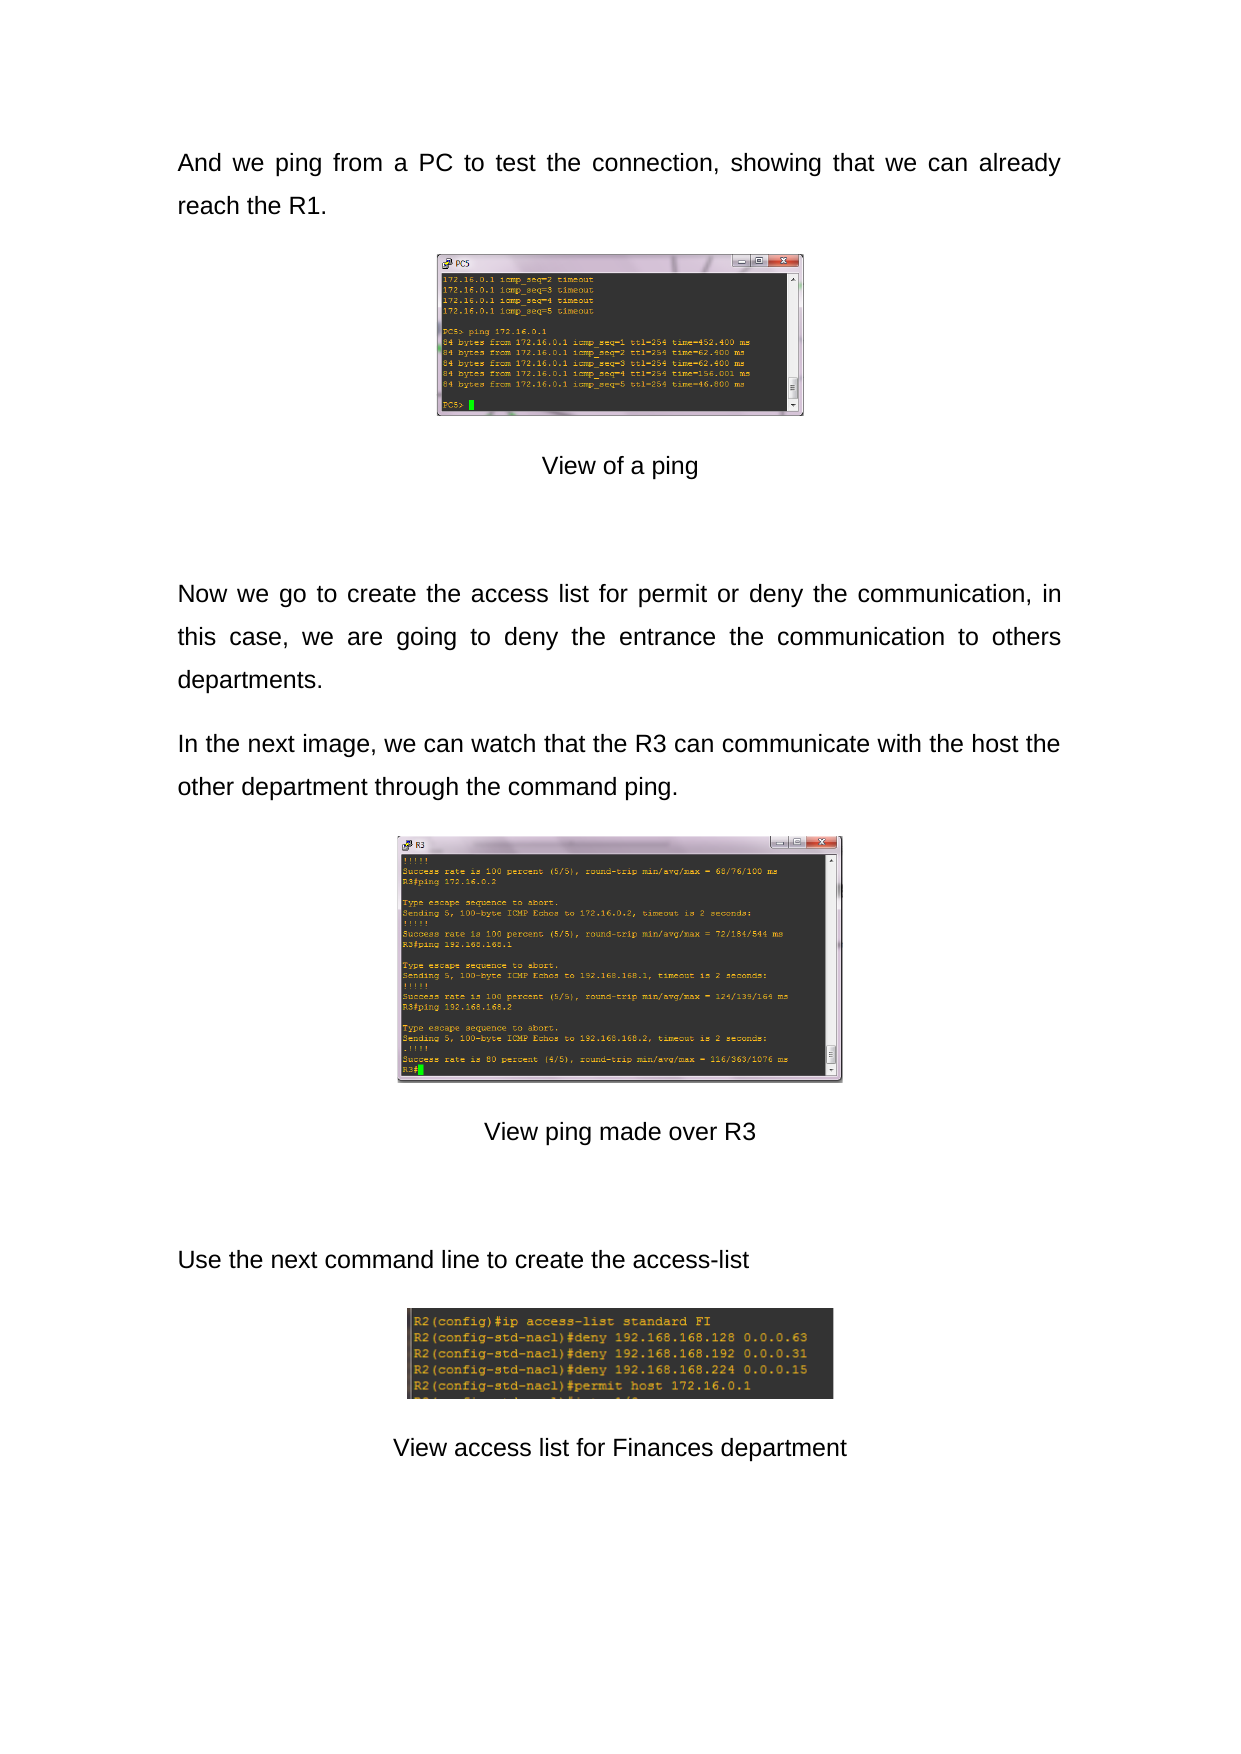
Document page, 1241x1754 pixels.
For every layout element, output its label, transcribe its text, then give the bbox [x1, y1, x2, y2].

picture [407, 1308, 834, 1399]
picture [397, 836, 843, 1083]
text In the next image, we can watch that the R3 can communicate with the host the other department through the command ping. [177, 729, 1063, 801]
text View access list for Finances department [177, 1433, 1063, 1462]
text And we ping from a PC to test the connection, showing that we can already reach the R1. [177, 148, 1063, 219]
picture [436, 254, 804, 416]
text View of a ping [177, 451, 1063, 479]
text View ping made over R3 [177, 1117, 1063, 1146]
text Use the next command line to create the access-list [177, 1245, 1063, 1274]
text Now we go to create the access list for permit or deny the communication, in this case, we are going to deny the entrance the communication to others departments. [177, 579, 1063, 694]
